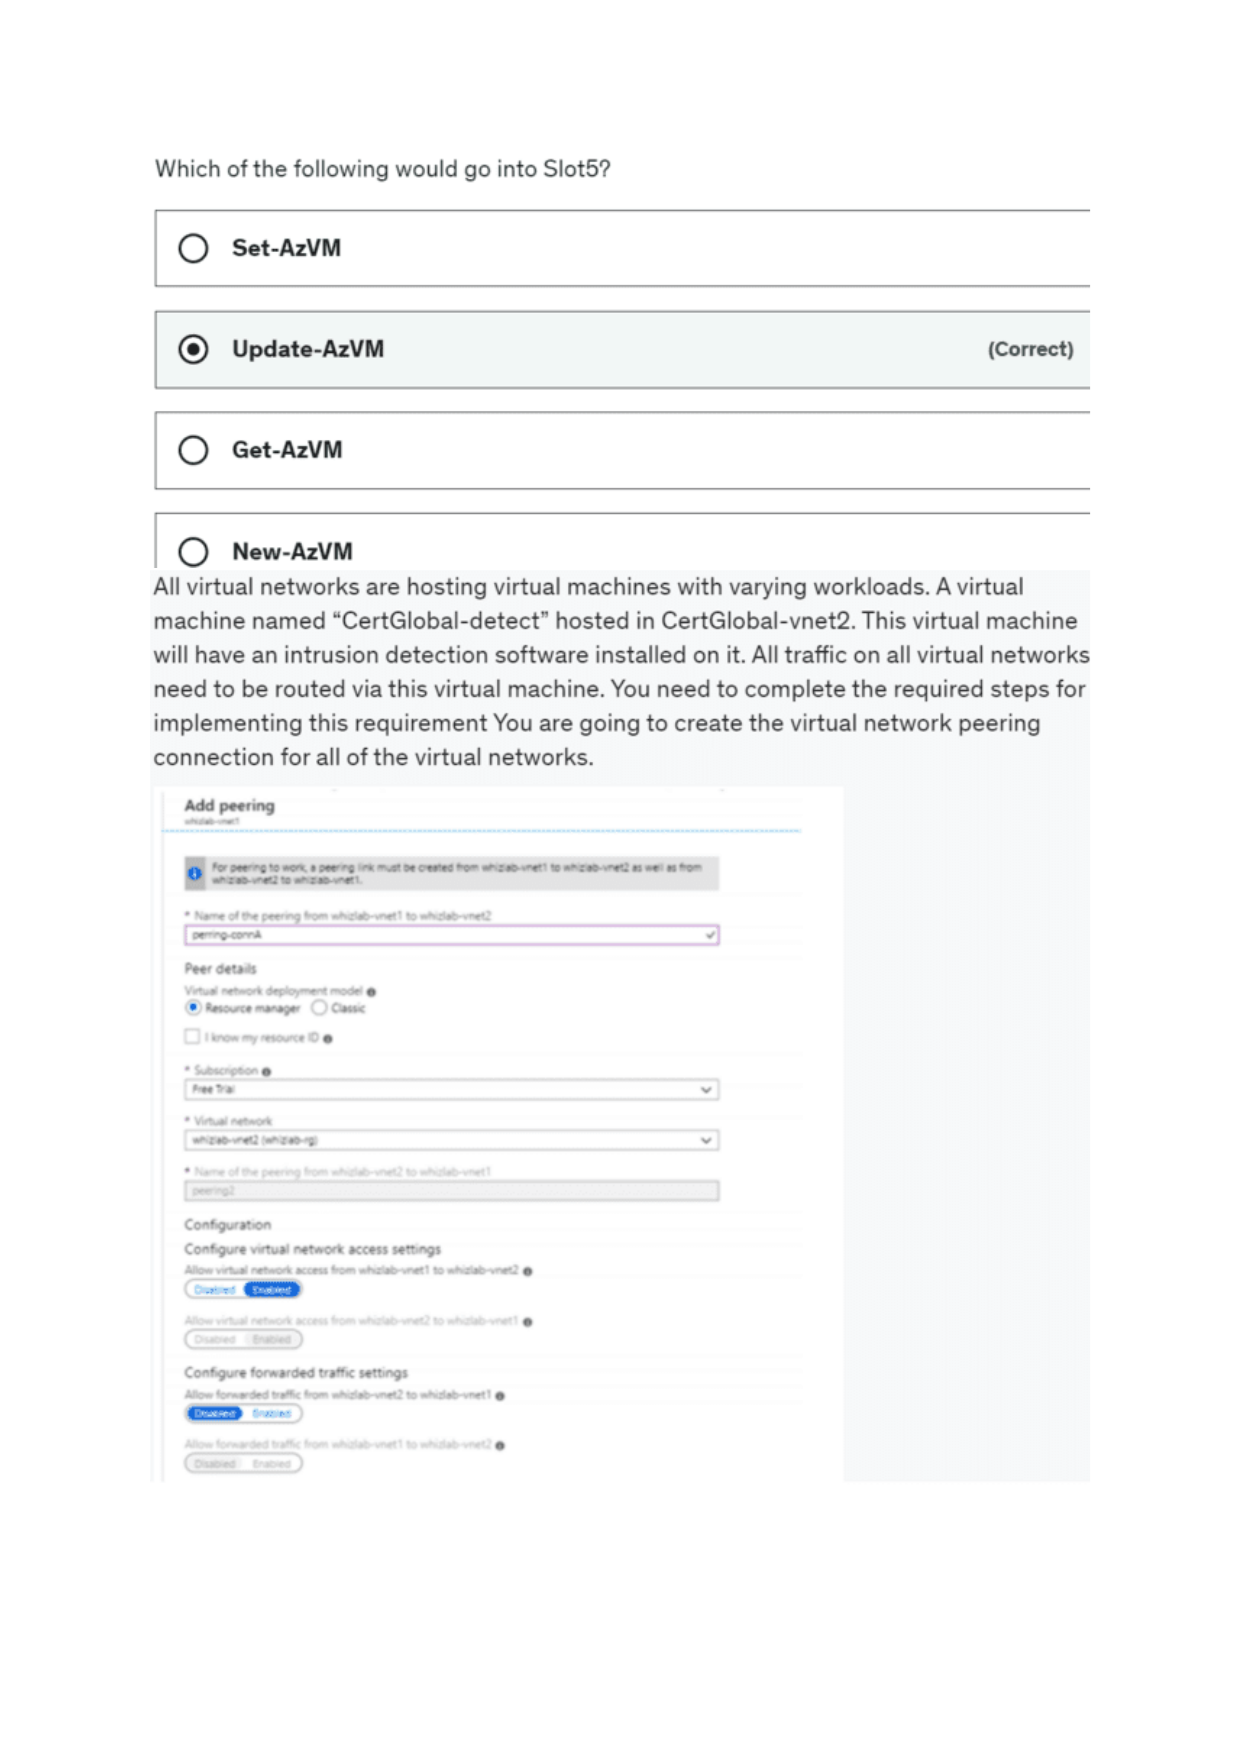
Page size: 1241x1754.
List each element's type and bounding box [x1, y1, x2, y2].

picture [150, 570, 1091, 1496]
picture [150, 150, 1091, 568]
